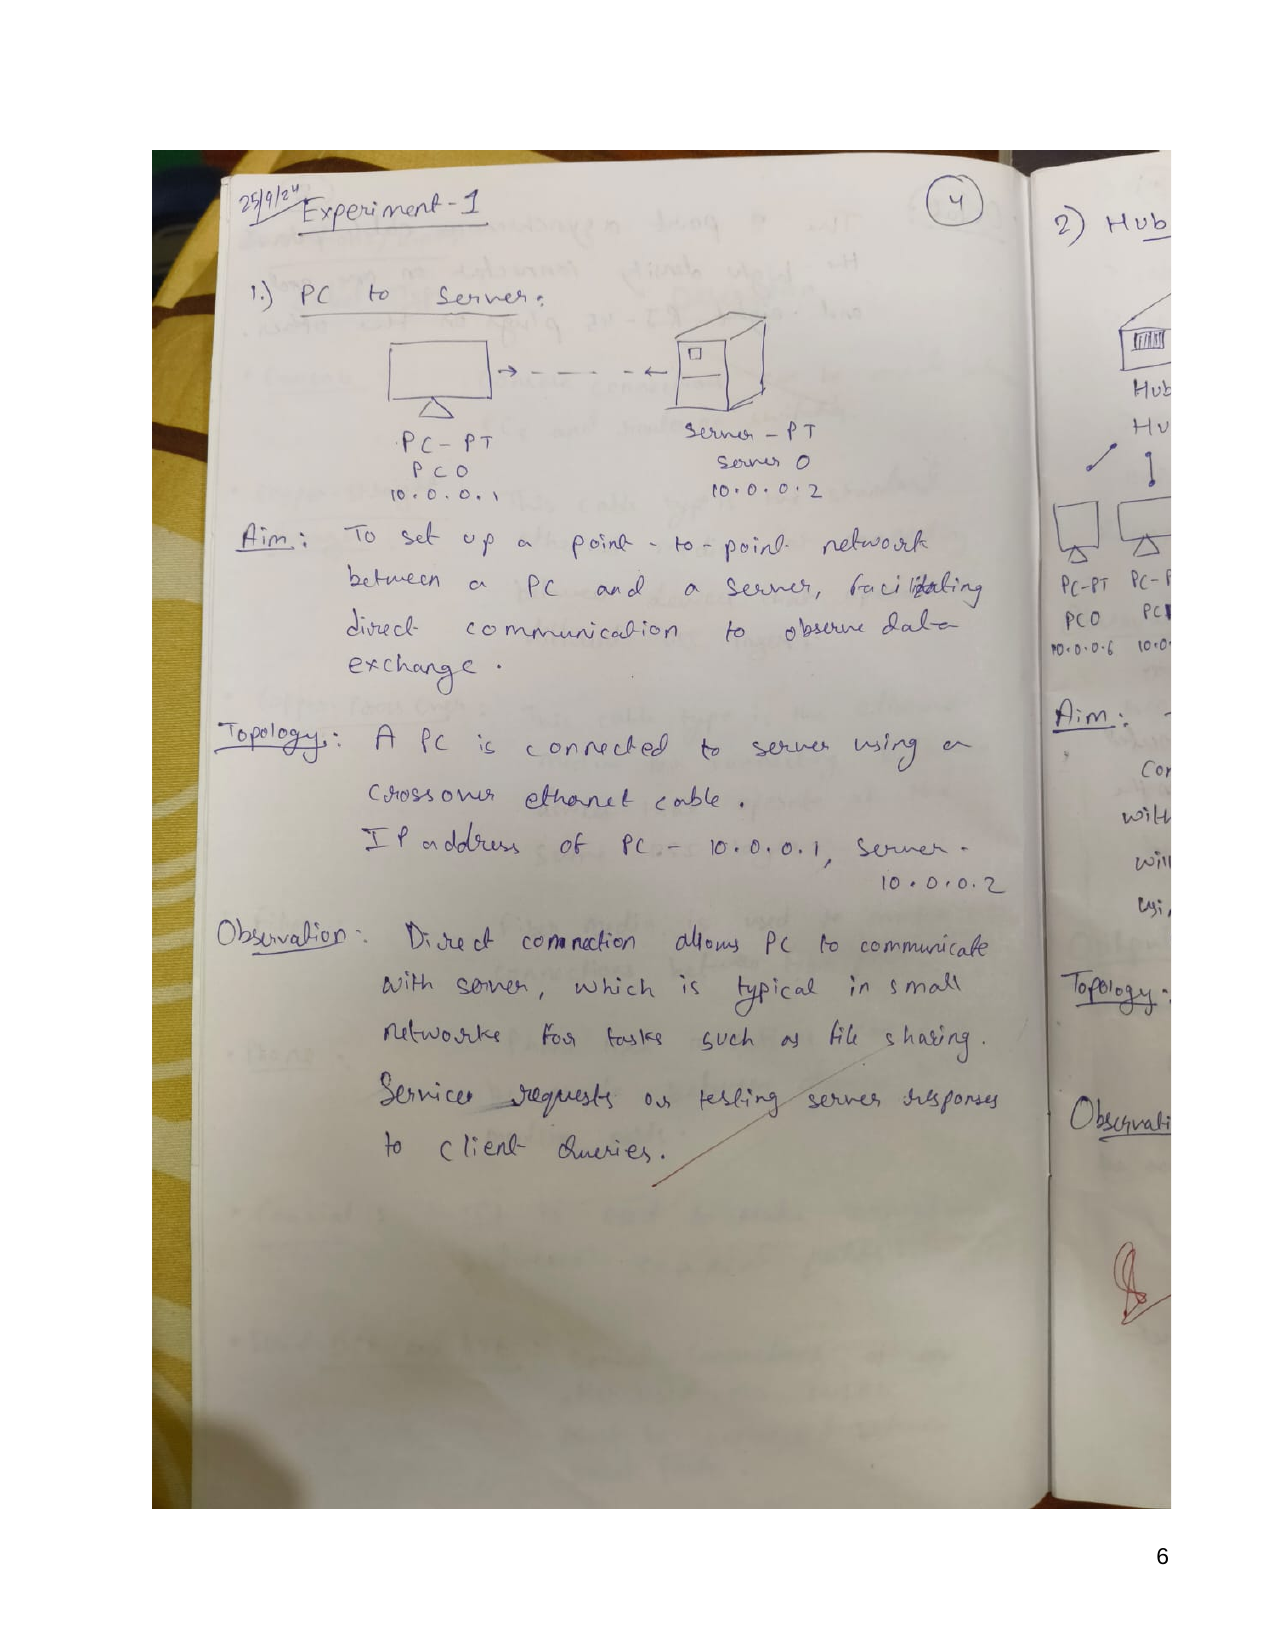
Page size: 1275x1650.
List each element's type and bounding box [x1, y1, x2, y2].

picture [152, 150, 1172, 1509]
